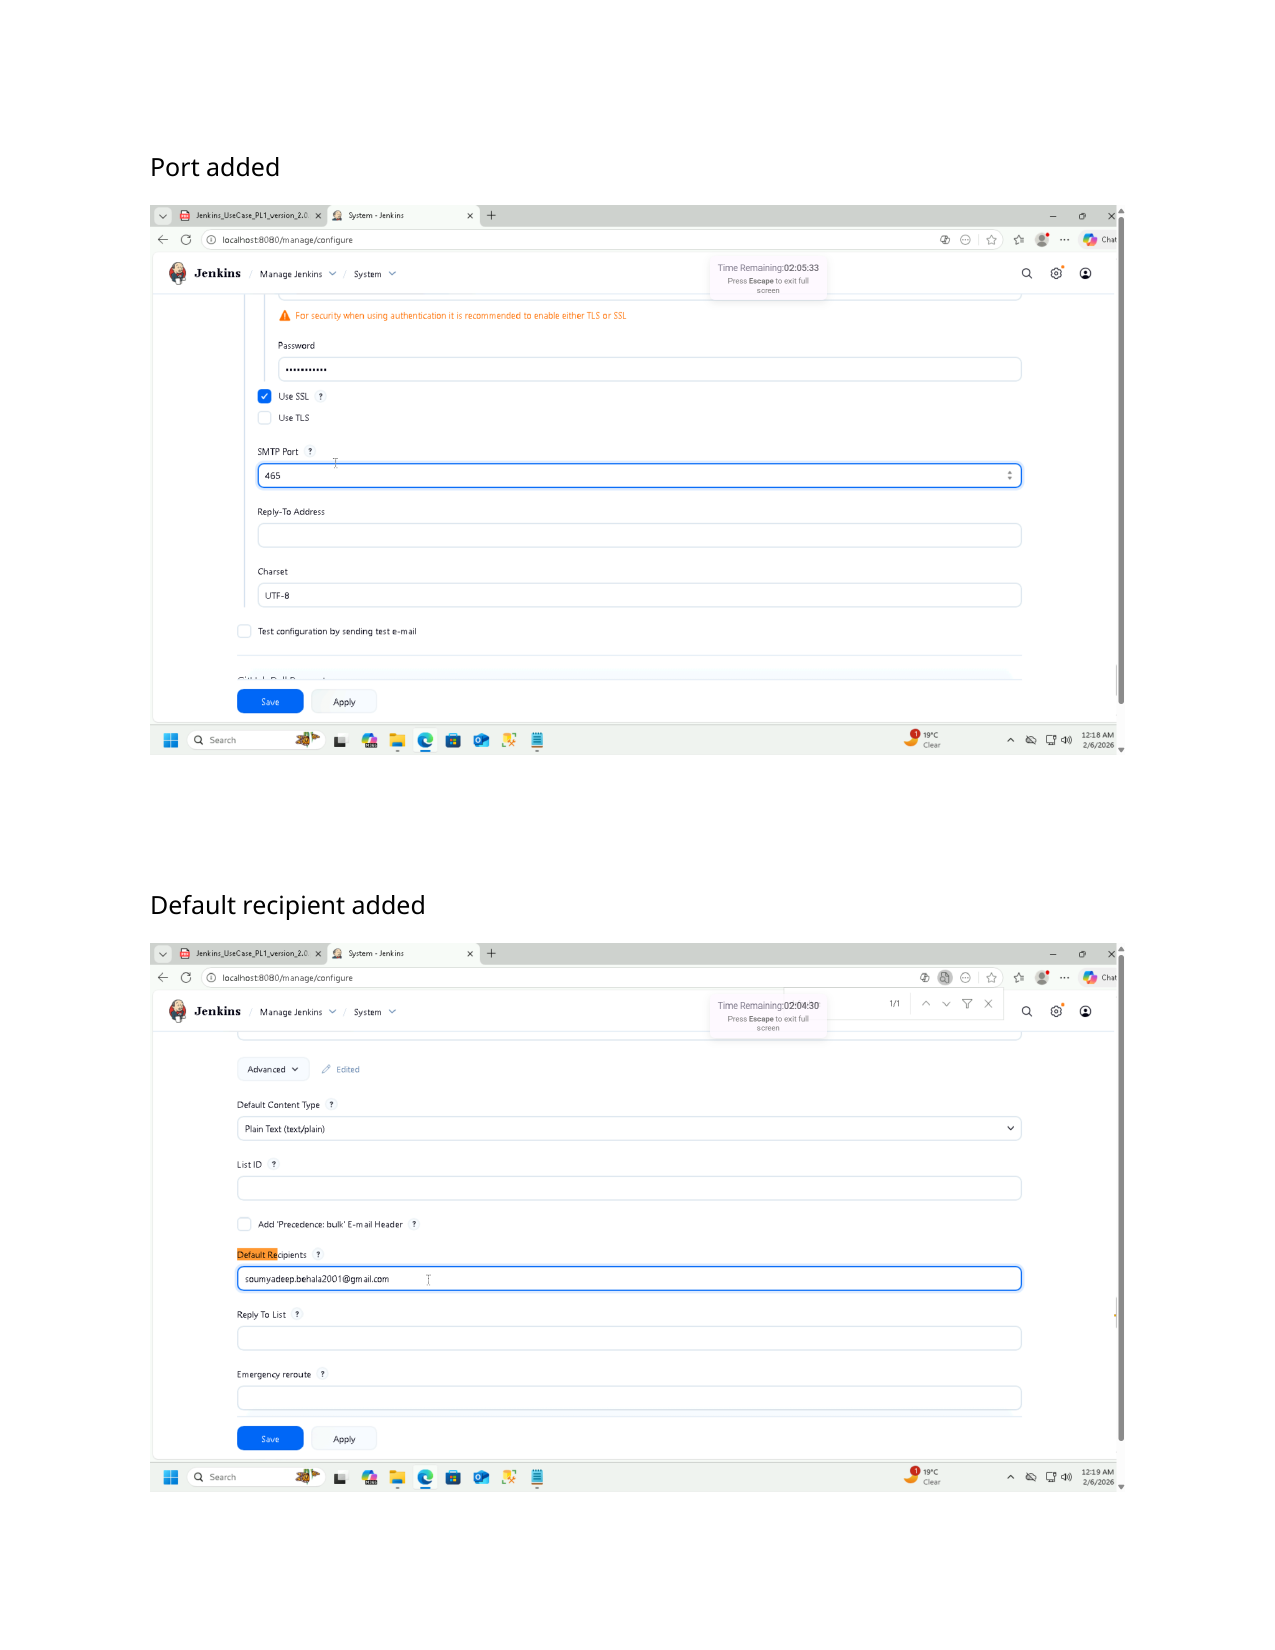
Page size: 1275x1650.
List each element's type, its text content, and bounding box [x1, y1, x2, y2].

picture [150, 943, 1125, 1492]
picture [150, 205, 1125, 755]
text Port added [150, 150, 1125, 184]
text Default recipient added [150, 888, 1125, 922]
